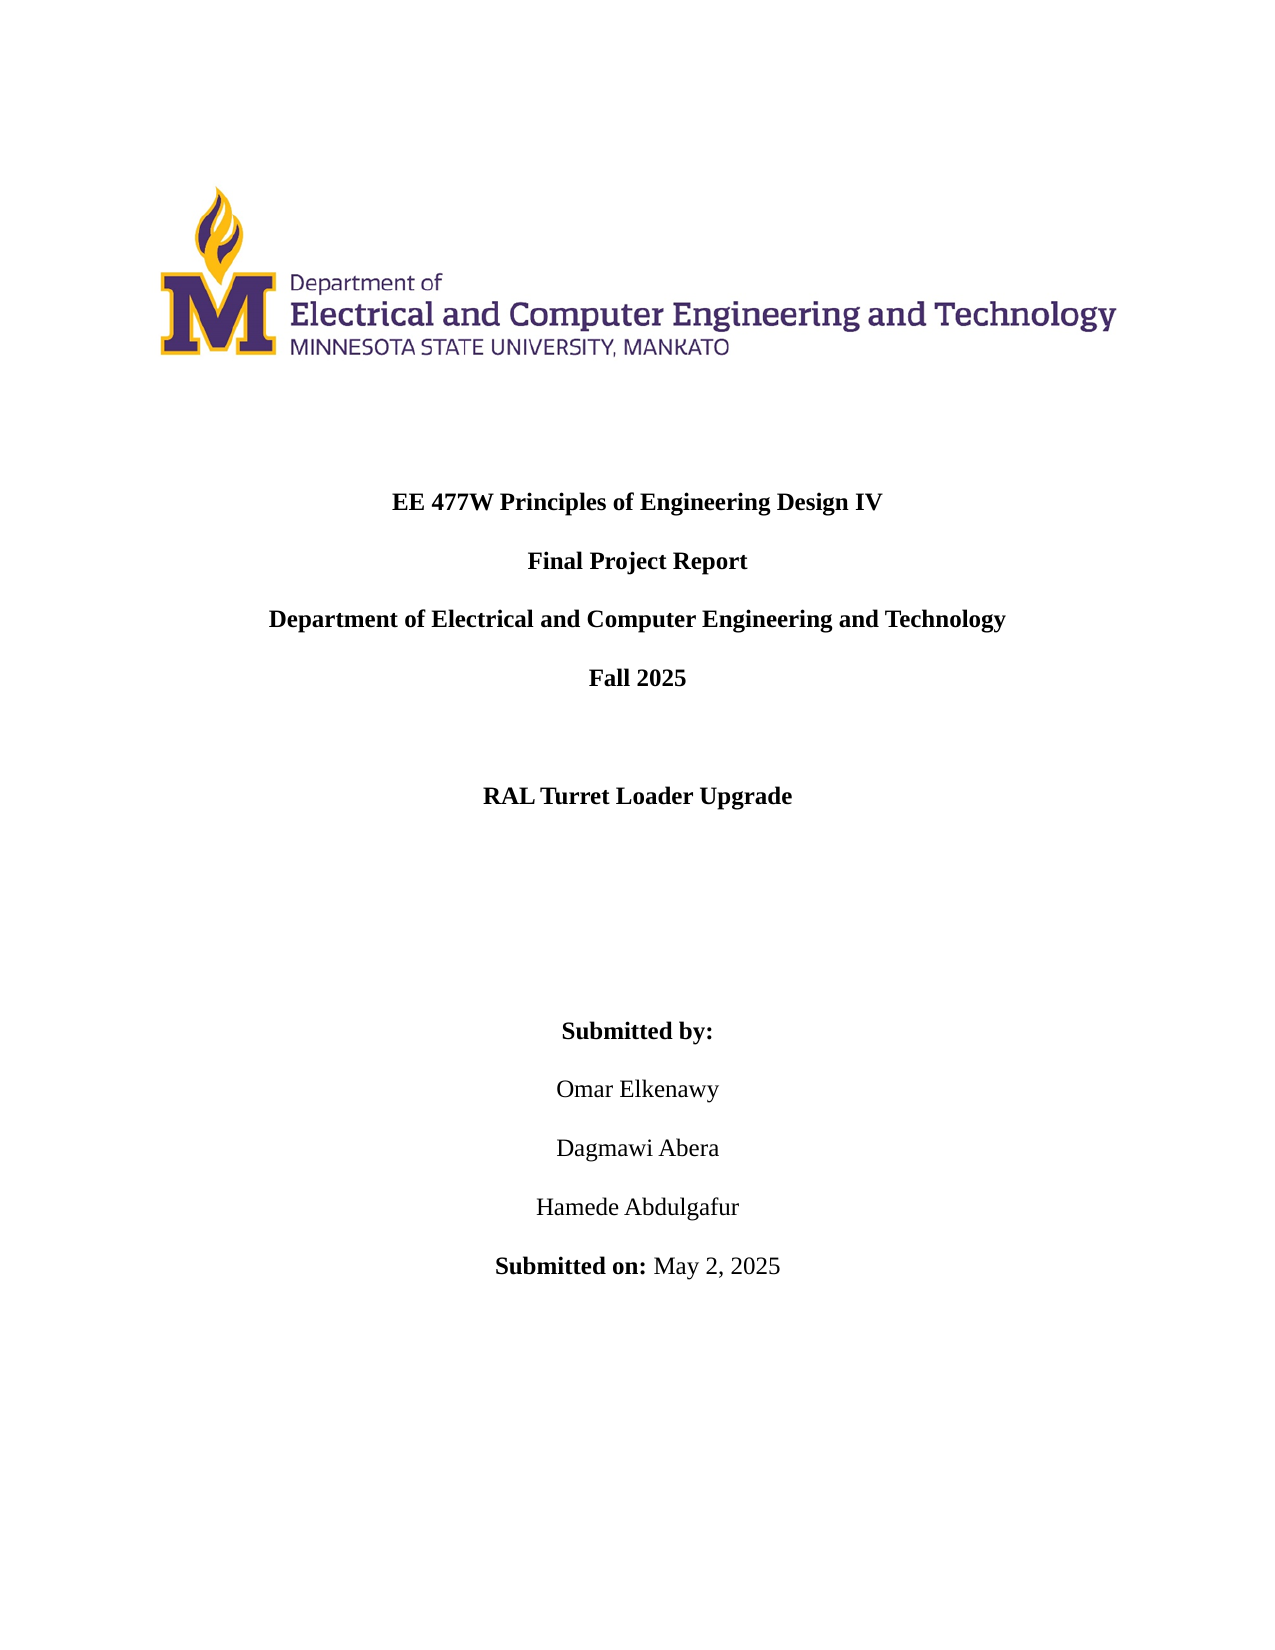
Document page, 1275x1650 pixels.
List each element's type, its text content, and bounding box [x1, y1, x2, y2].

text Department of Electrical and Computer Engineering and Technology [150, 604, 1125, 633]
text EE 477W Principles of Engineering Design IV [150, 487, 1125, 516]
text Submitted on: May 2, 2025 [150, 1251, 1125, 1279]
text RAL Turret Loader Upgrade [150, 781, 1125, 809]
text Hamede Abdulgafur [150, 1192, 1125, 1221]
picture [150, 180, 1125, 364]
text Final Project Report [150, 546, 1125, 574]
text Dagmawi Abera [150, 1133, 1125, 1162]
text Fall 2025 [150, 663, 1125, 692]
text Submitted by: [150, 1016, 1125, 1044]
text Omar Elkenawy [150, 1074, 1125, 1103]
